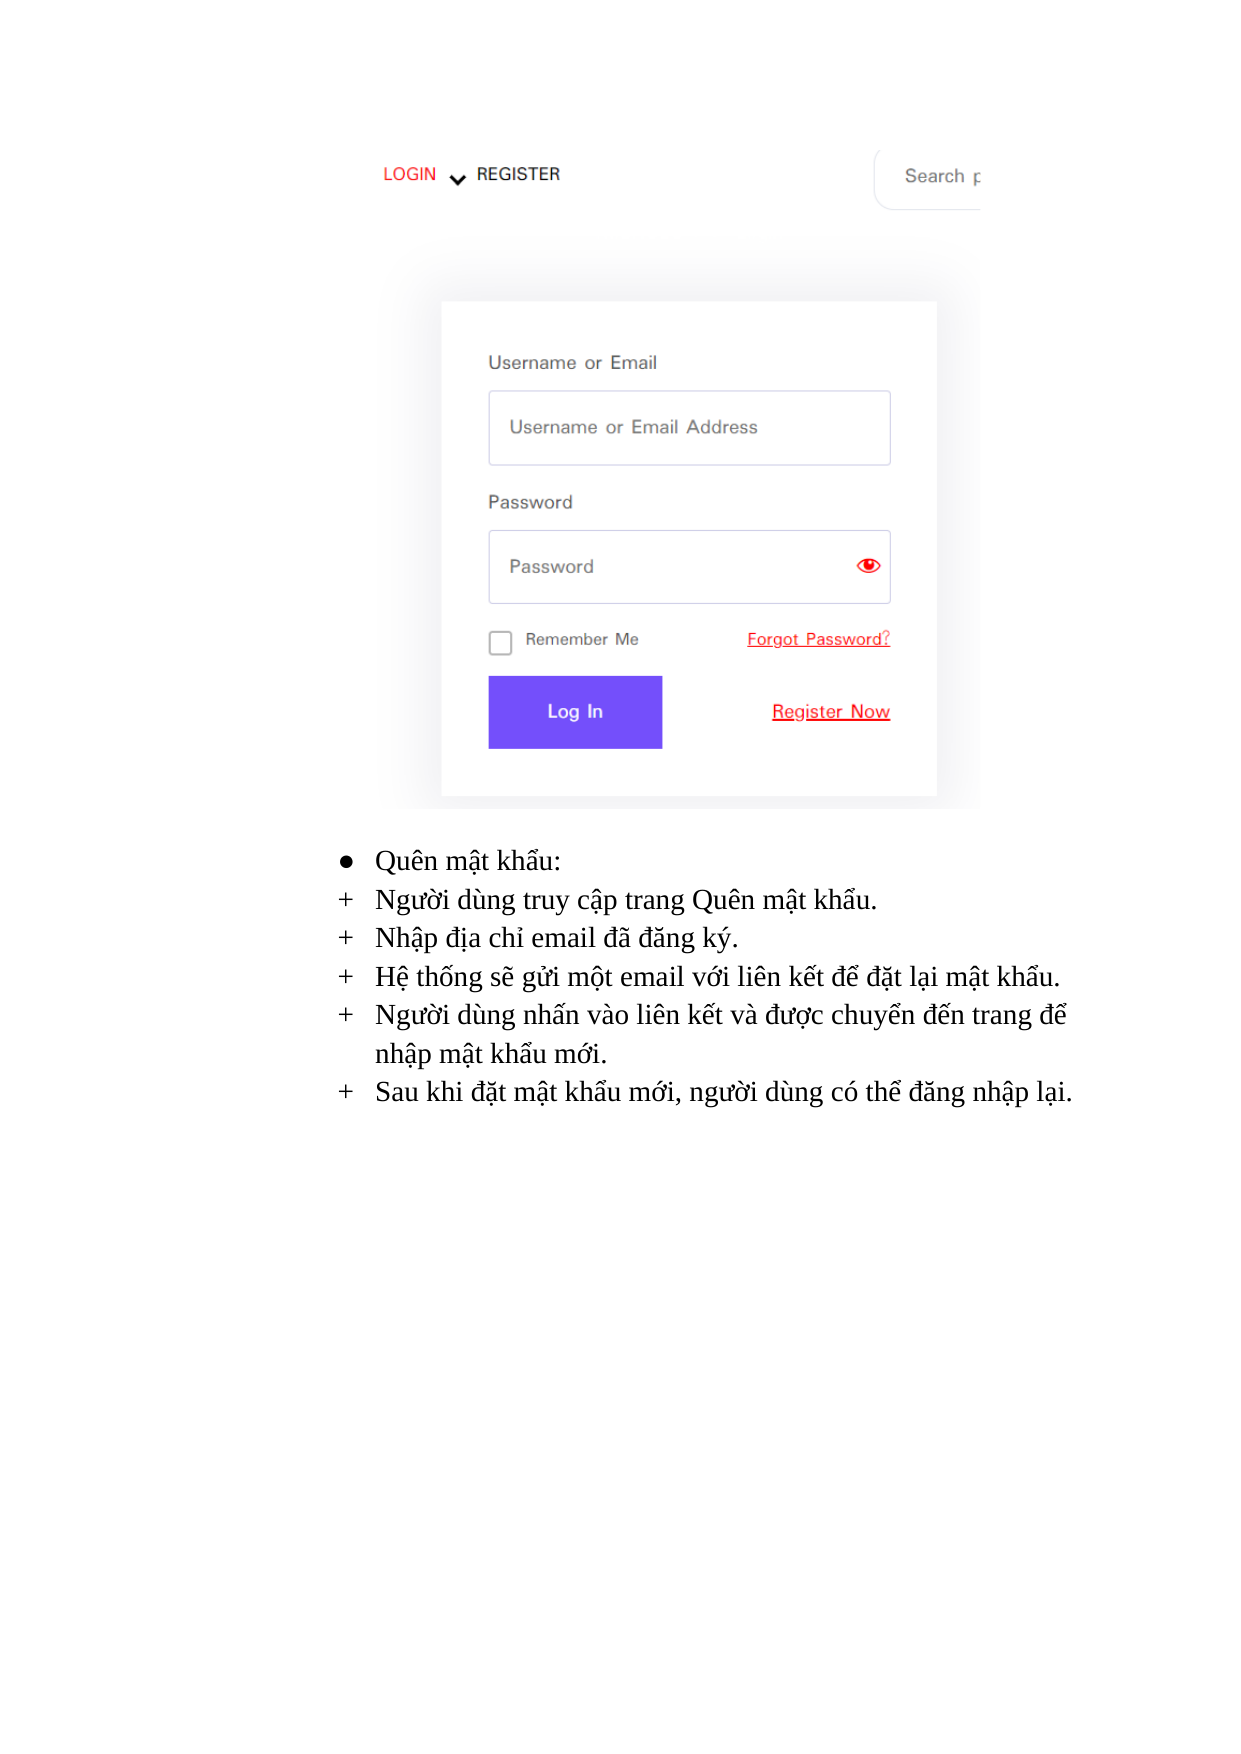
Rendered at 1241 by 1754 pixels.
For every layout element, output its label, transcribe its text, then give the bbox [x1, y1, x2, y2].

list Quên mật khẩu: [337, 843, 1090, 877]
list Hệ thống sẽ gửi một email với liên kết để đặt lại mật khẩu. [337, 959, 1090, 992]
picture [375, 150, 981, 809]
list Người dùng truy cập trang Quên mật khẩu. [337, 882, 1090, 915]
list Sau khi đặt mật khẩu mới, người dùng có thể đăng nhập lại. [337, 1074, 1090, 1108]
list Người dùng nhấn vào liên kết và được chuyển đến trang để nhập mật khẩu mới. [337, 997, 1090, 1069]
list Nhập địa chỉ email đã đăng ký. [337, 920, 1090, 954]
